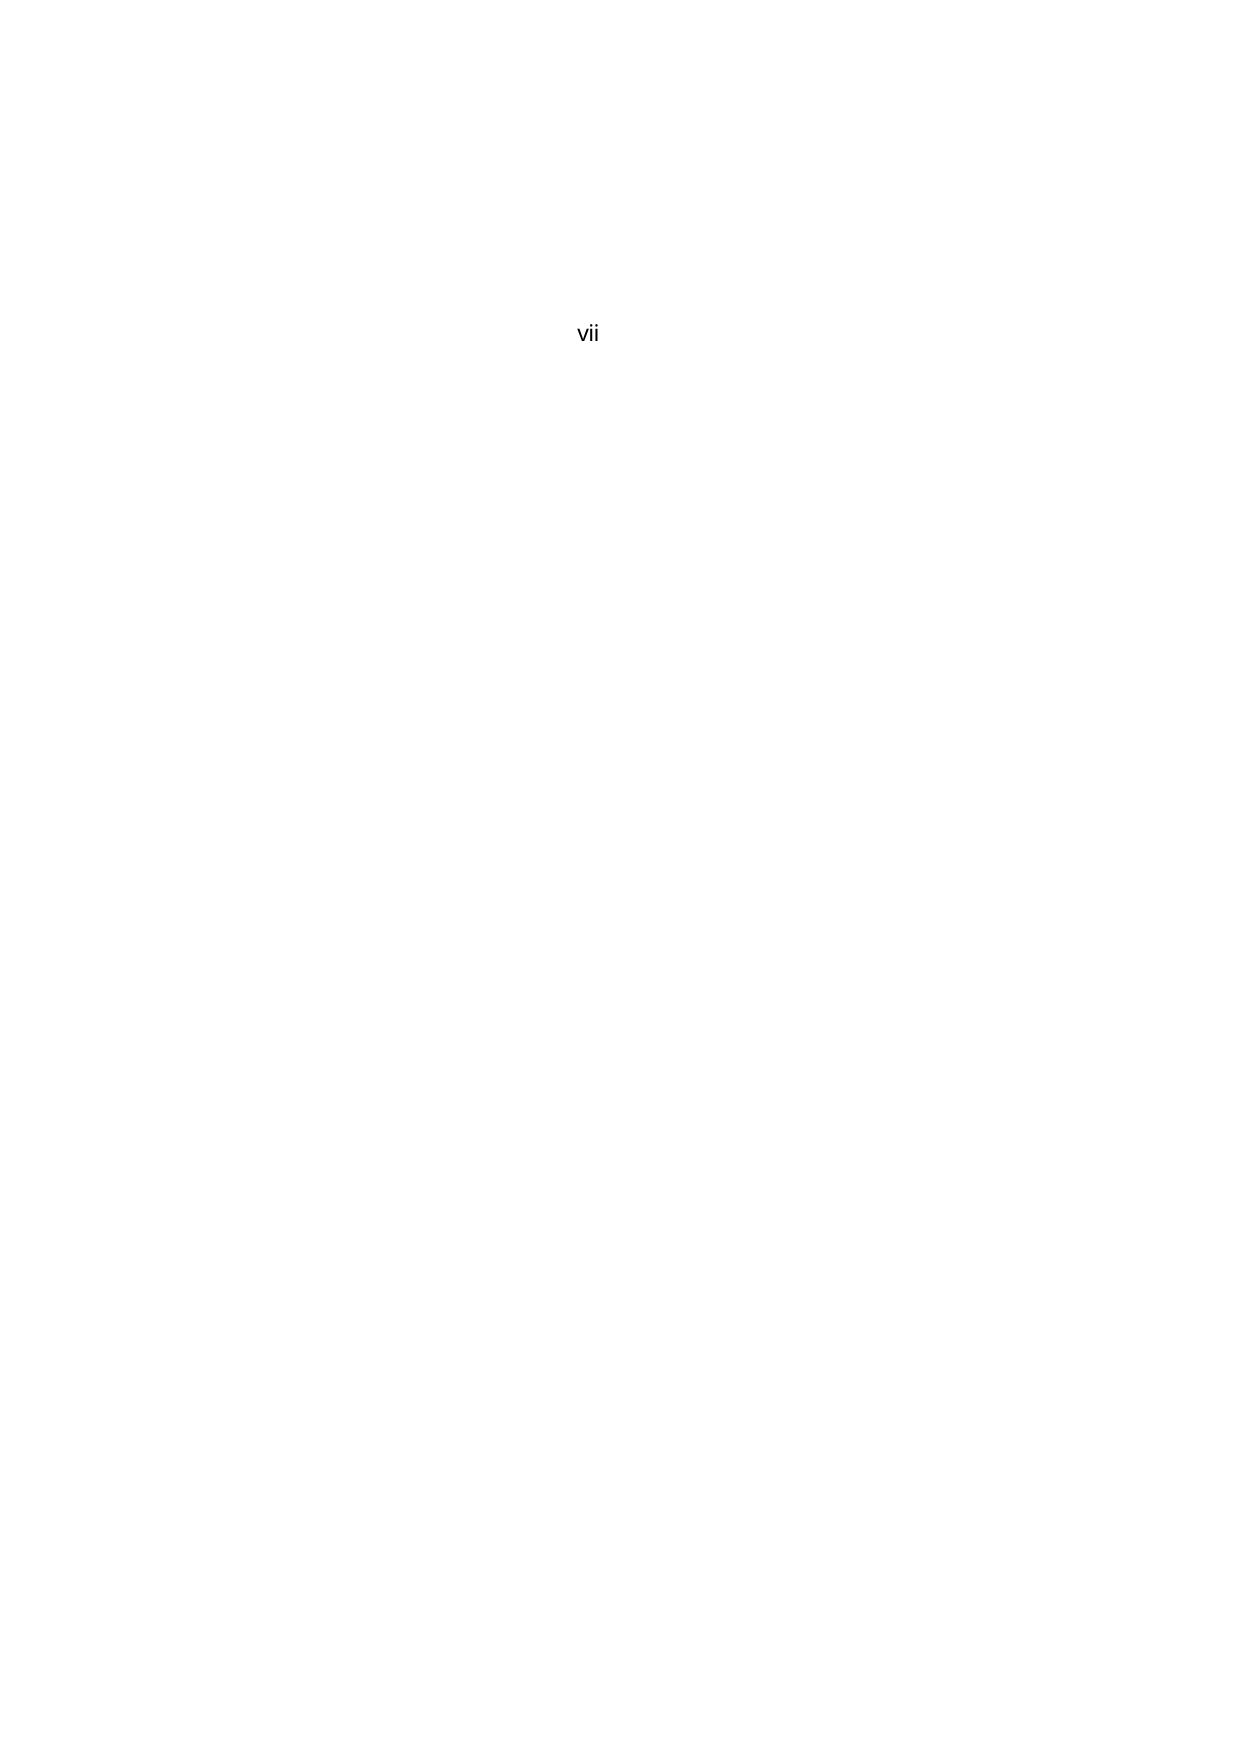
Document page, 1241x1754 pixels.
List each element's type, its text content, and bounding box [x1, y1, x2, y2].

text vii [74, 317, 1103, 348]
